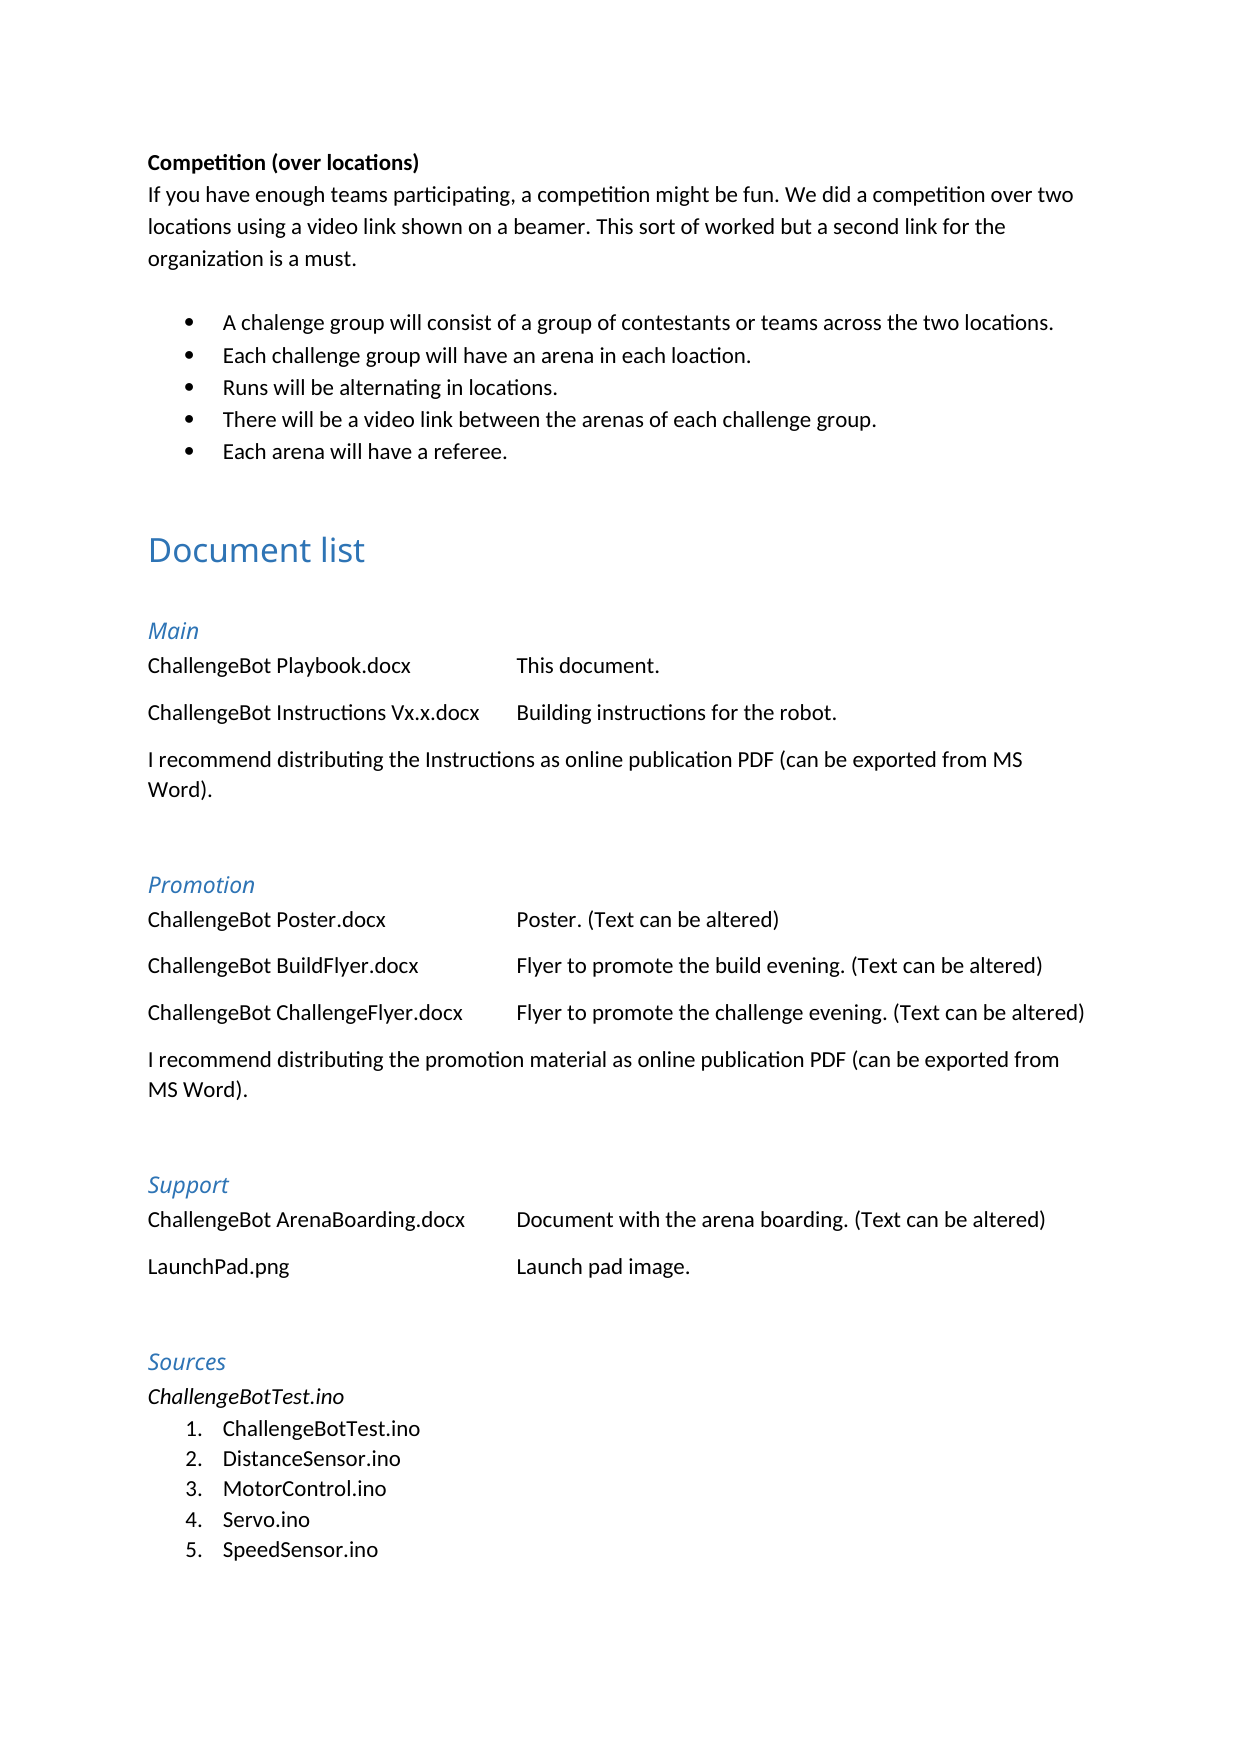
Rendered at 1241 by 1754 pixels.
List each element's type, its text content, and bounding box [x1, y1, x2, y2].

list There will be a video link between the arenas of each challenge group. [185, 405, 1093, 433]
list Runs will be alternating in locations. [185, 373, 1093, 401]
list A chalenge group will consist of a group of contestants or teams across the two locations. [185, 308, 1093, 337]
text ChallengeBot Poster.docx Poster. (Text can be altered) [148, 905, 1093, 933]
text I recommend distributing the promotion material as online publication PDF (can be exported from MS Word). [148, 1045, 1093, 1104]
text Competition (over locations) [148, 148, 1093, 176]
list Each challenge group will have an arena in each loaction. [185, 341, 1093, 369]
list DistanceSensor.ino [185, 1444, 1093, 1472]
subtitle Main [148, 615, 1093, 646]
list Servo.ino [185, 1505, 1093, 1533]
text ChallengeBotTest.ino [148, 1382, 1093, 1410]
text LaunchPad.png Launch pad image. [148, 1252, 1093, 1280]
list ChallengeBotTest.ino [185, 1414, 1093, 1442]
text ChallengeBot ArenaBoarding.docx Document with the arena boarding. (Text can be altered) [148, 1205, 1093, 1233]
subtitle Document list [148, 527, 1093, 572]
subtitle Promotion [148, 869, 1093, 900]
list SpeedSensor.ino [185, 1535, 1093, 1563]
subtitle Support [148, 1169, 1093, 1201]
text If you have enough teams participating, a competition might be fun. We did a competition over two locations using a video link shown on a beamer. This sort of worked but a second link for the organization is a must. [148, 180, 1093, 272]
text ChallengeBot ChallengeFlyer.docx Flyer to promote the challenge evening. (Text can be altered) [148, 998, 1093, 1027]
subtitle Sources [148, 1346, 1093, 1377]
text ChallengeBot BuildFlyer.docx Flyer to promote the build evening. (Text can be altered) [148, 952, 1093, 980]
text ChallengeBot Instructions Vx.x.docx Building instructions for the robot. [148, 698, 1093, 726]
text ChallengeBot Playbook.docx This document. [148, 651, 1093, 679]
list MotorControl.ino [185, 1474, 1093, 1502]
text I recommend distributing the Instructions as online publication PDF (can be exported from MS Word). [148, 745, 1093, 803]
list Each arena will have a referee. [185, 437, 1093, 465]
